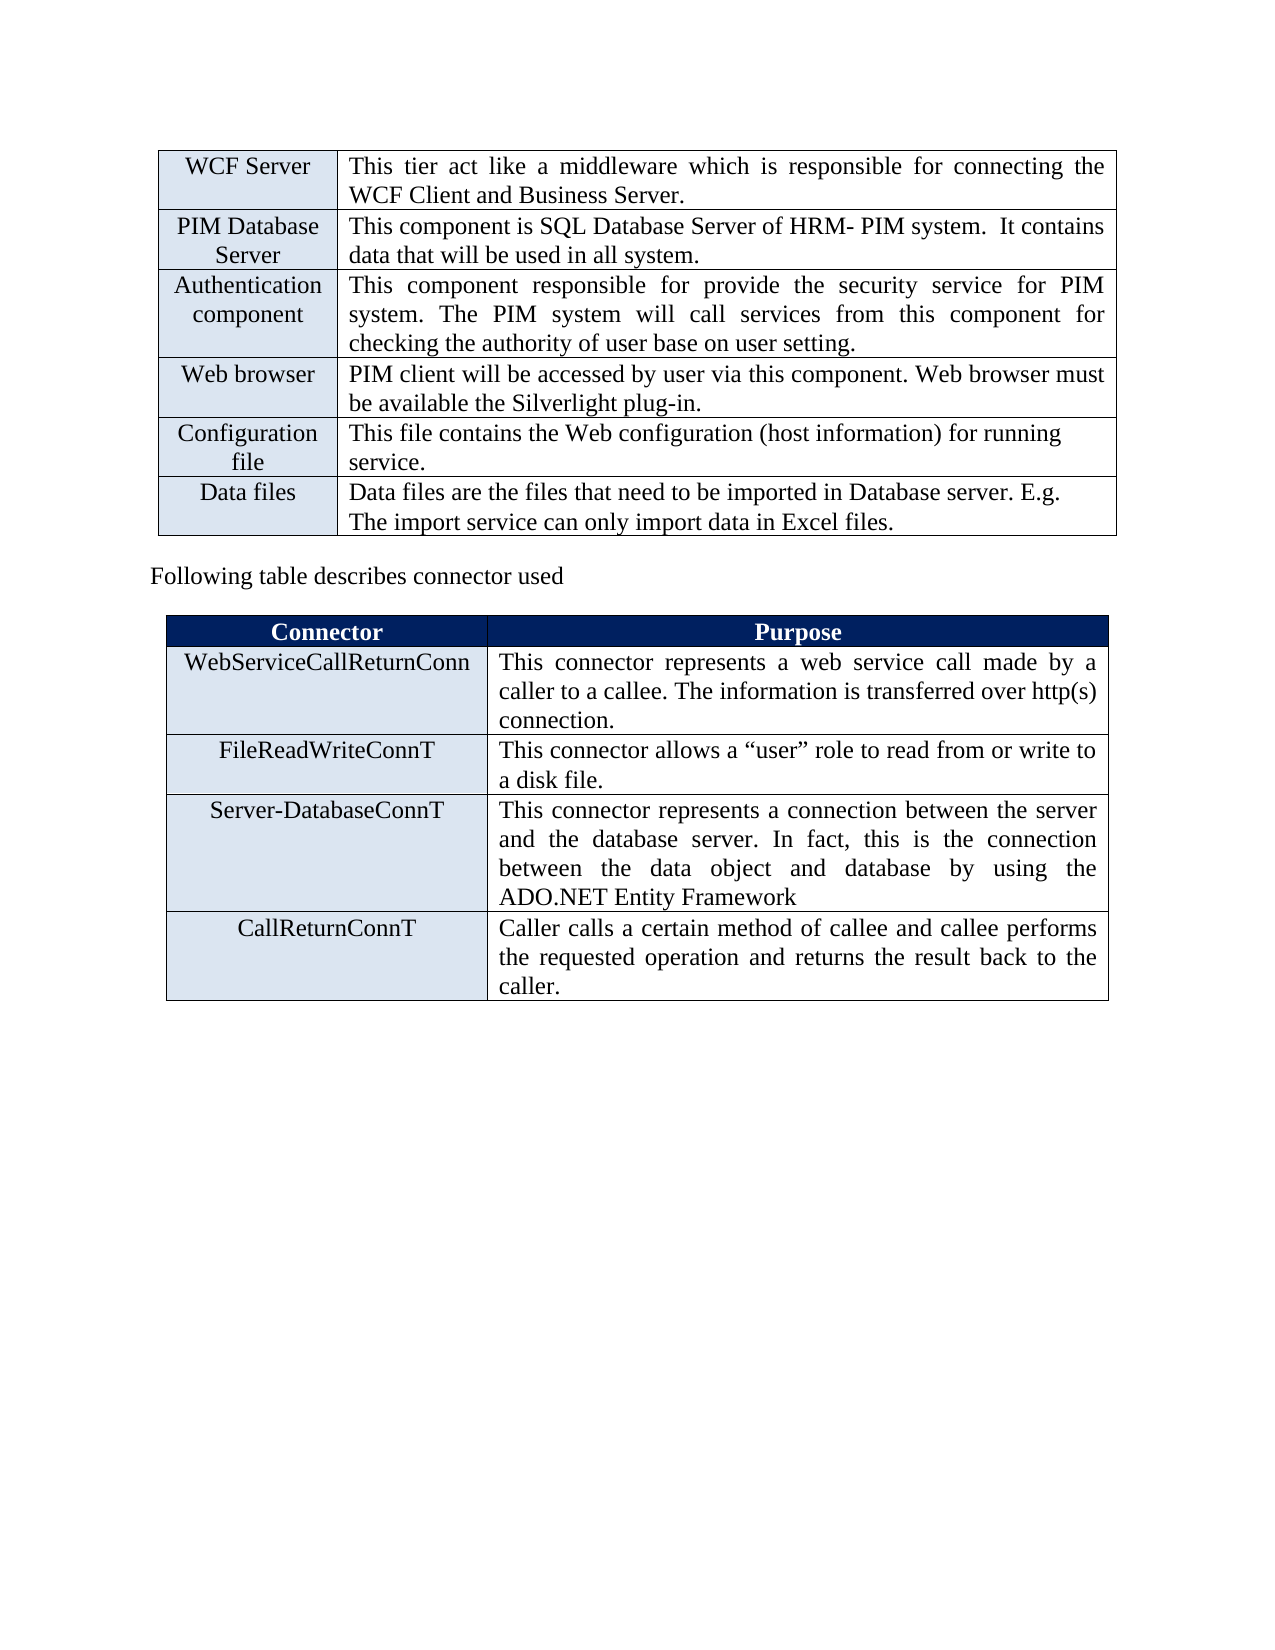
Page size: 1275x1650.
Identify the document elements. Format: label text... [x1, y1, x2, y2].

table_cell This connector allows a “user” role to read from or write to a disk file. [488, 735, 1108, 793]
table_cell Server-DatabaseConnT [167, 795, 487, 911]
table_cell Data files are the files that need to be imported in Database server. E.g. The import service can only import data in Excel files. [338, 477, 1116, 535]
table_cell This connector represents a web service call made by a caller to a callee. The information is transferred over http(s) connection. [488, 647, 1108, 734]
table_cell Data files [159, 477, 337, 535]
table_cell Authentication component [159, 270, 337, 357]
table_header Purpose [488, 616, 1108, 646]
table_cell WCF Server [159, 151, 337, 209]
text Following table describes connector used [150, 561, 1125, 590]
table_cell CallReturnConnT [167, 912, 487, 1000]
table_cell Configuration file [159, 418, 337, 476]
table_cell This tier act like a middleware which is responsible for connecting the WCF Client and Business Server. [338, 151, 1116, 209]
table_cell This file contains the Web configuration (host information) for running service. [338, 418, 1116, 476]
table_header Connector [167, 616, 487, 646]
table_cell Web browser [159, 358, 337, 417]
table_cell FileReadWriteConnT [167, 735, 487, 793]
table_cell Caller calls a certain method of callee and callee performs the requested operation and returns the result back to the caller. [488, 912, 1108, 1000]
table_cell This connector represents a connection between the server and the database server. In fact, this is the connection between the data object and database by using the ADO.NET Entity Framework [488, 795, 1108, 911]
table_cell PIM Database Server [159, 210, 337, 269]
table_cell This component is SQL Database Server of HRM- PIM system. It contains data that will be used in all system. [338, 210, 1116, 269]
table_cell This component responsible for provide the security service for PIM system. The PIM system will call services from this component for checking the authority of user base on user setting. [338, 270, 1116, 357]
table_cell PIM client will be accessed by user via this component. Web browser must be available the Silverlight plug-in. [338, 358, 1116, 417]
table_cell WebServiceCallReturnConn [167, 647, 487, 734]
